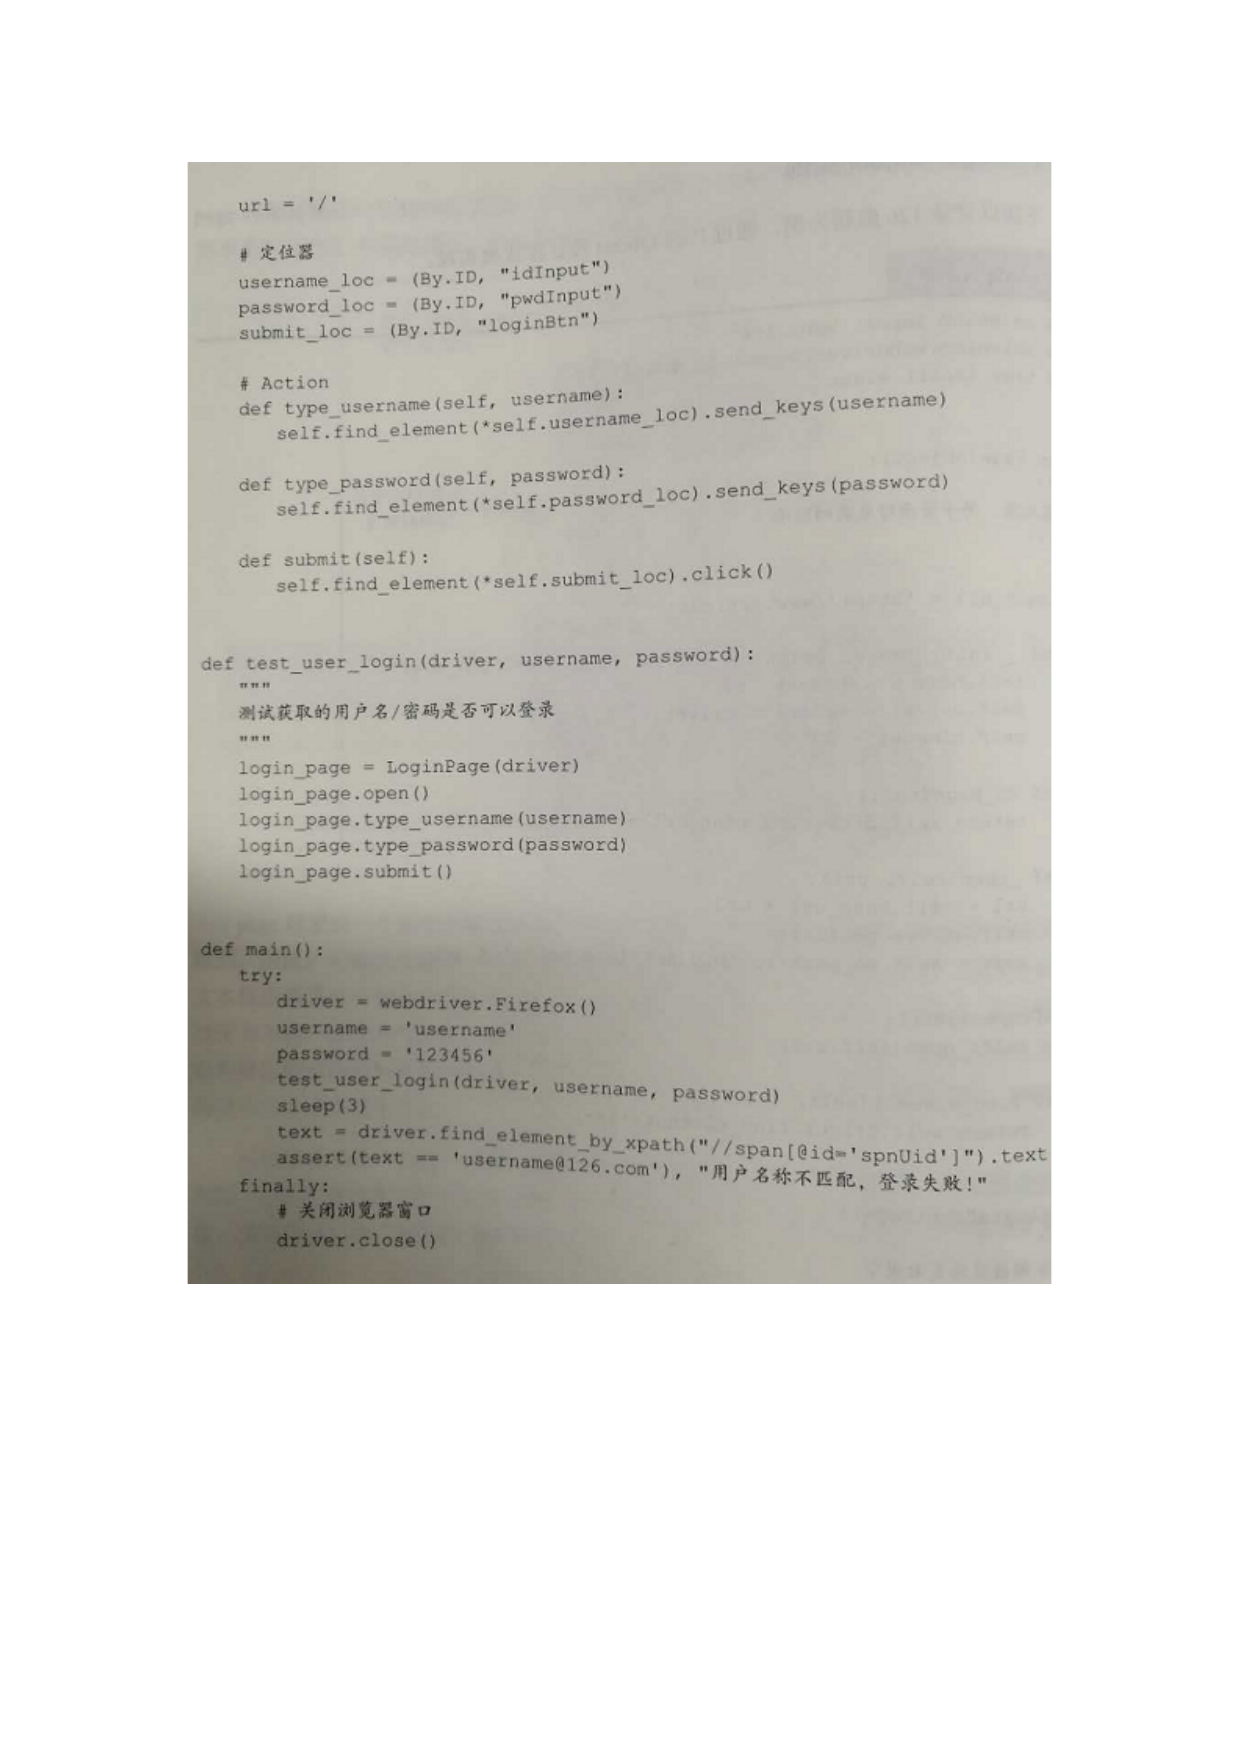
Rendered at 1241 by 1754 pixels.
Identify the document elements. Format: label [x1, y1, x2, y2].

picture [187, 162, 1052, 1284]
